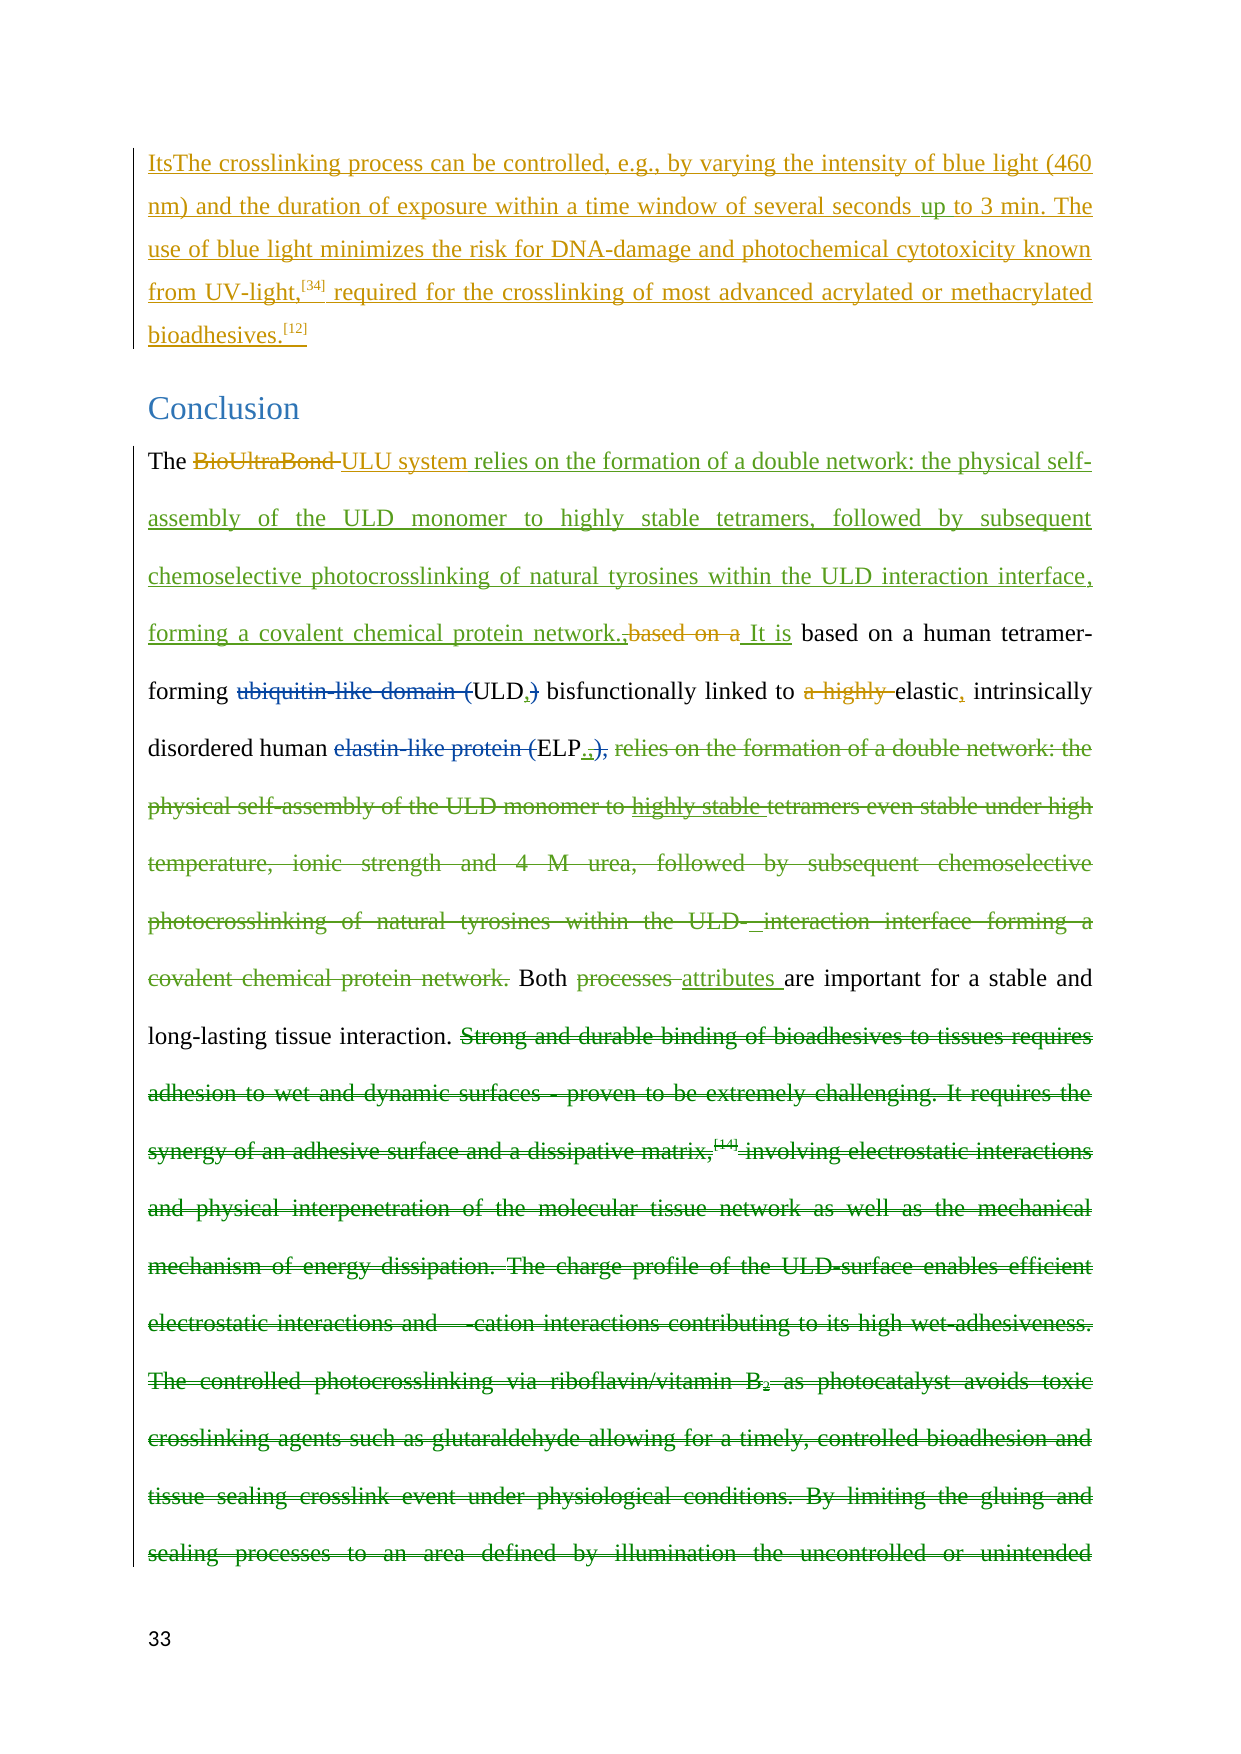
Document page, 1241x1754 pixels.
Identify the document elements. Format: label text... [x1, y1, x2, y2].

subtitle Conclusion [148, 388, 1093, 427]
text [148, 1500, 1093, 1567]
